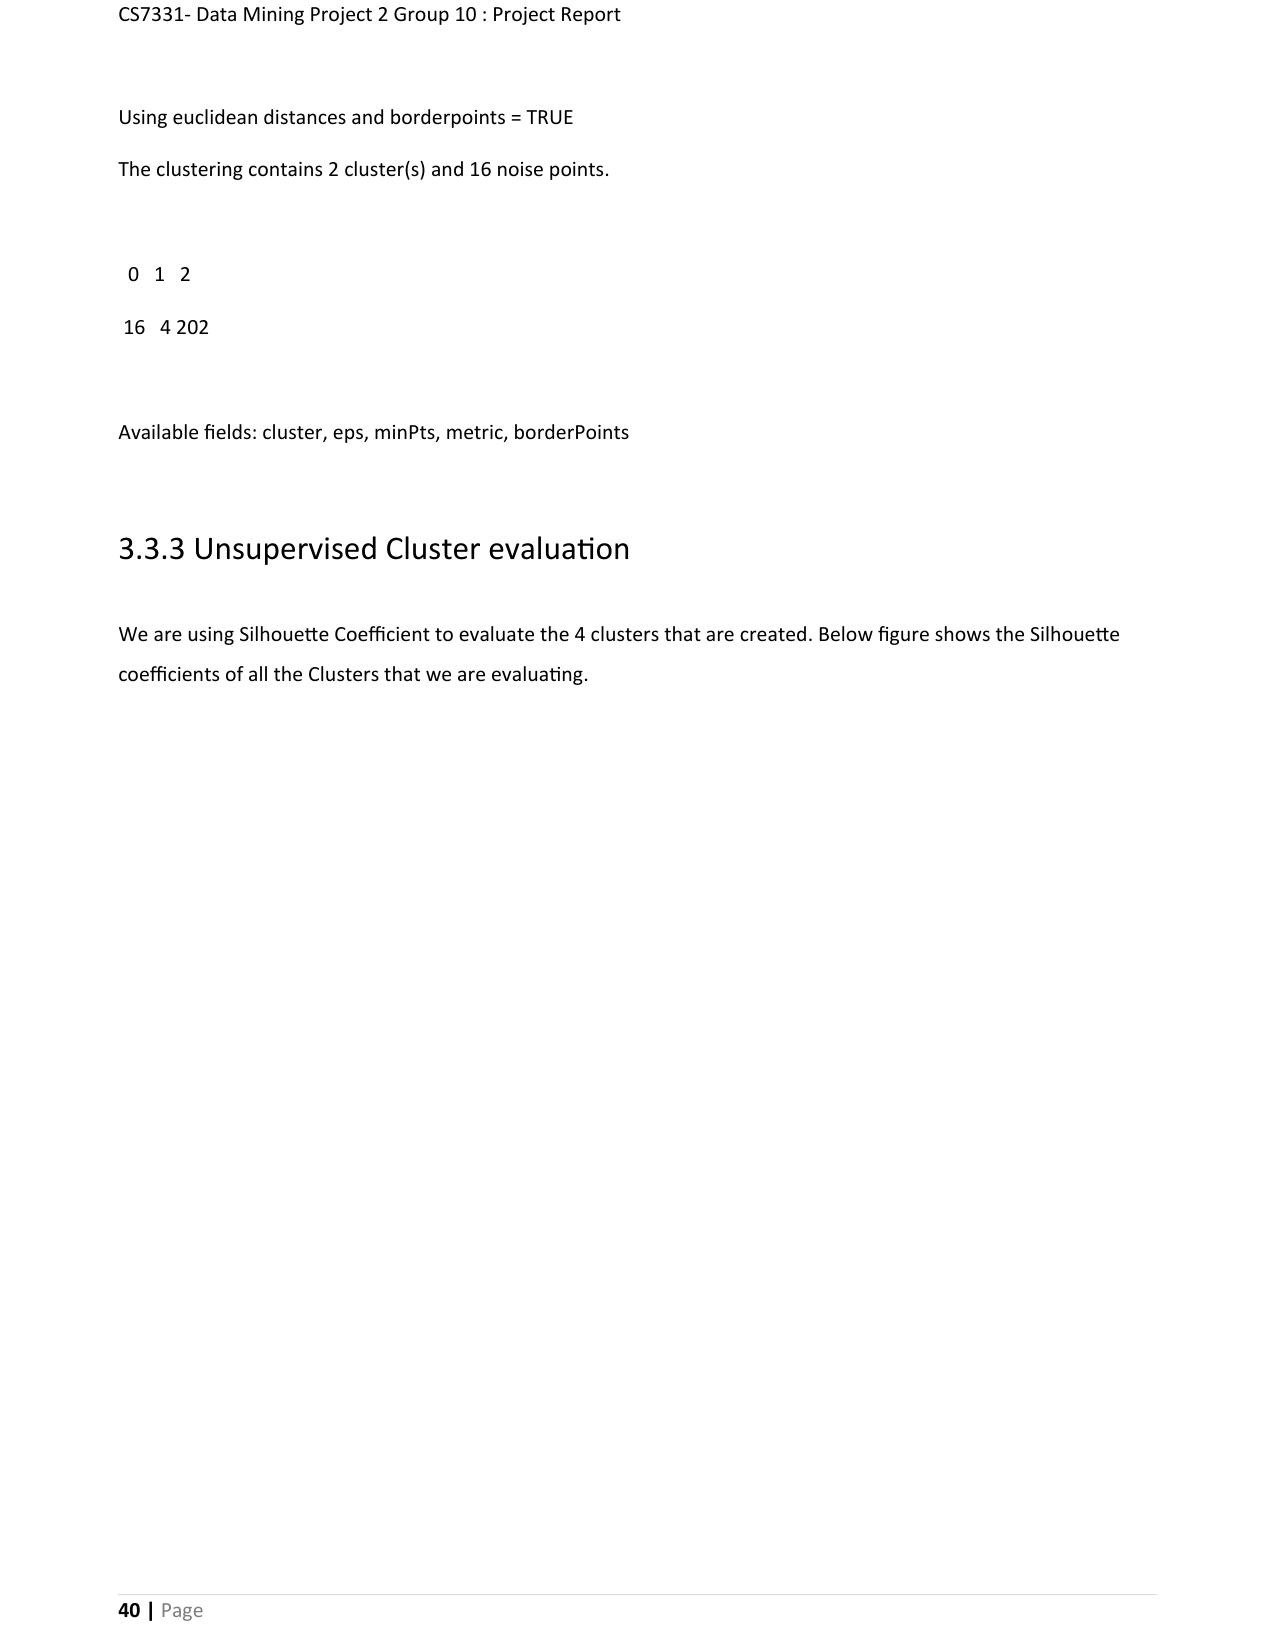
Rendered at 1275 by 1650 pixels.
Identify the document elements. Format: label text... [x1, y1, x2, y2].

text 0 1 2 [118, 261, 1157, 287]
text The clustering contains 2 cluster(s) and 16 noise points. [118, 156, 1157, 182]
text Using euclidean distances and borderpoints = TRUE [118, 103, 1157, 130]
subtitle Unsupervised Cluster evaluation [118, 527, 1157, 568]
text We are using Silhouette Coefficient to evaluate the 4 clusters that are created. Below figure shows the Silhouette coefficients of all the Clusters that we are evaluating. [118, 621, 1157, 687]
text 16 4 202 [118, 313, 1157, 340]
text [118, 418, 1157, 445]
